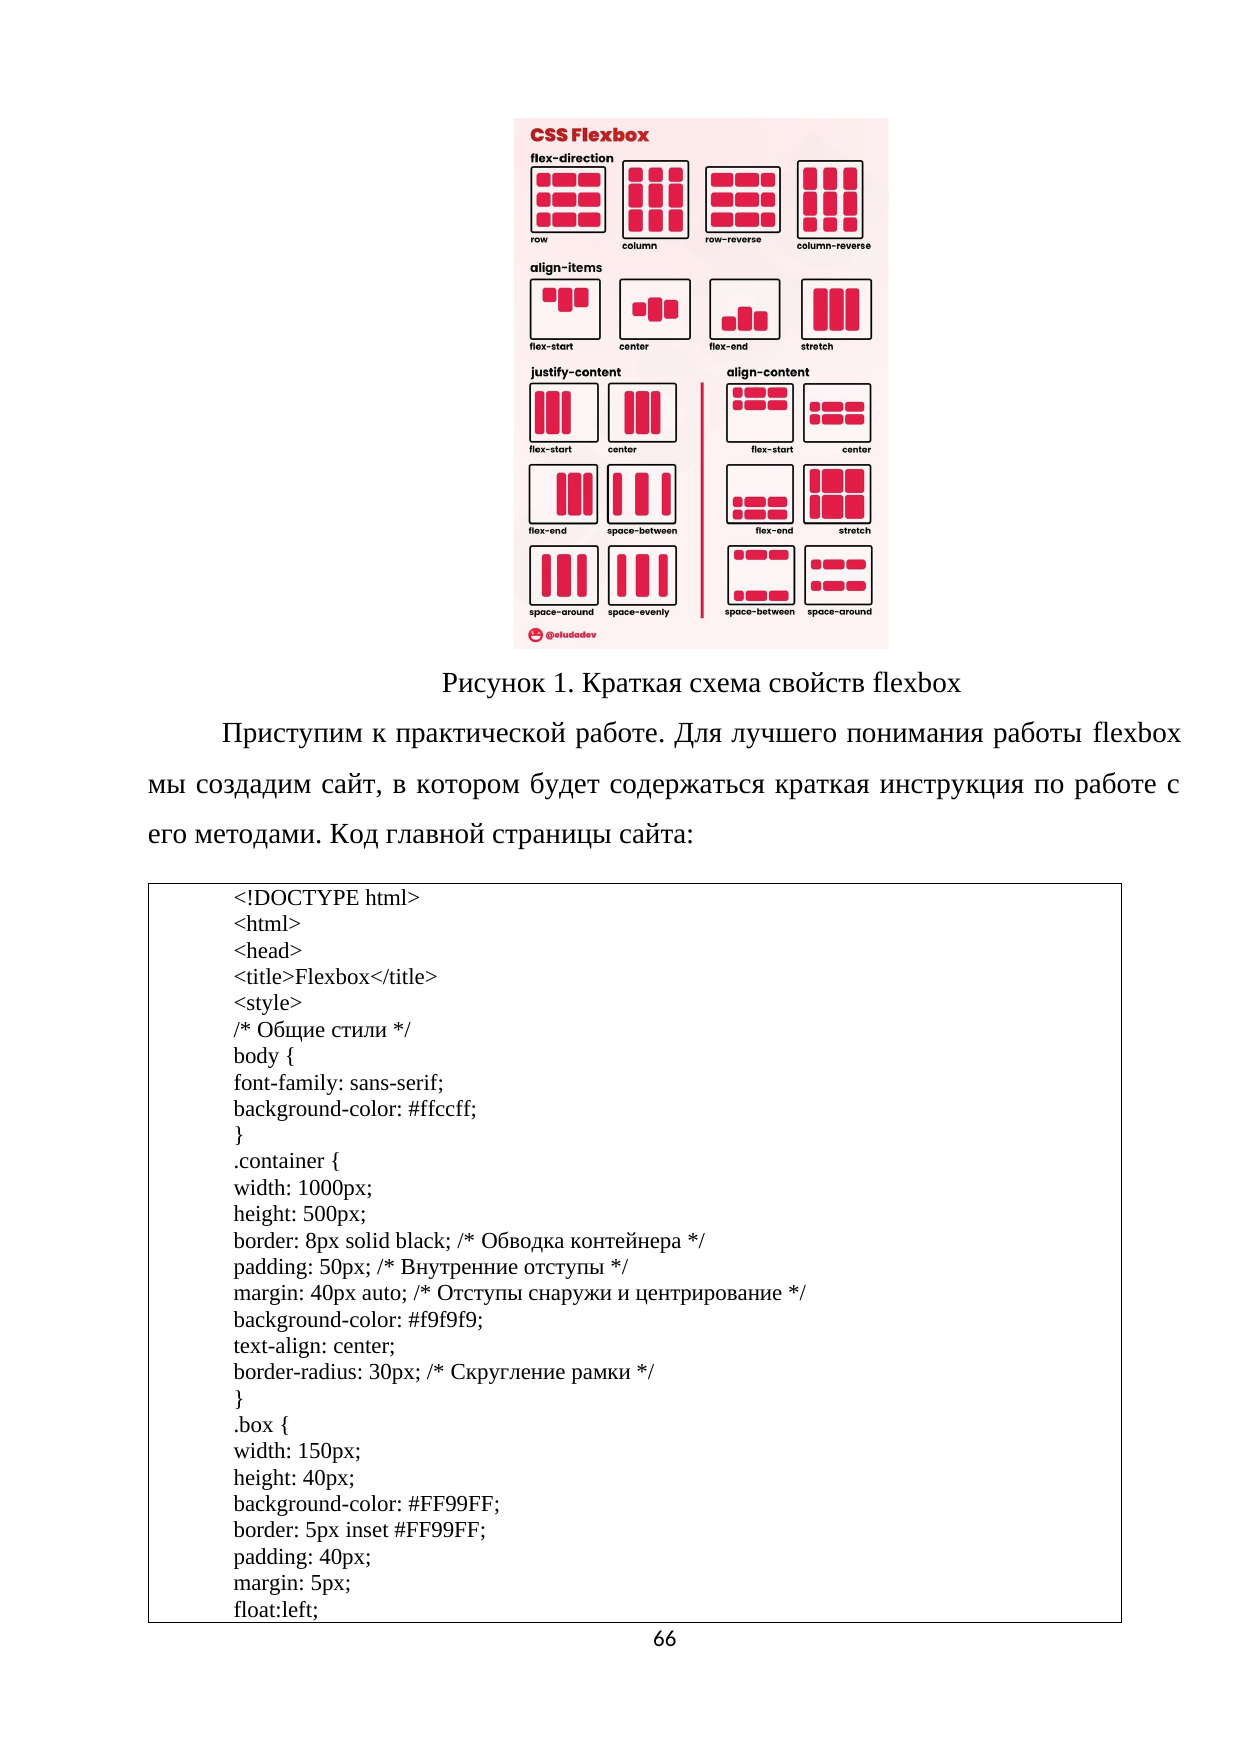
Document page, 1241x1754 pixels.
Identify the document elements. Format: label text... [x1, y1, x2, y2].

picture [513, 118, 889, 649]
text Приступим к практической работе. Для лучшего понимания работы flexbox мы создадим сайт, в котором будет содержаться краткая инструкция по работе с его методами. Код главной страницы сайта: [148, 715, 1181, 849]
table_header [149, 884, 1121, 1622]
text Рисунок 1. Краткая схема свойств flexbox [148, 665, 1181, 699]
